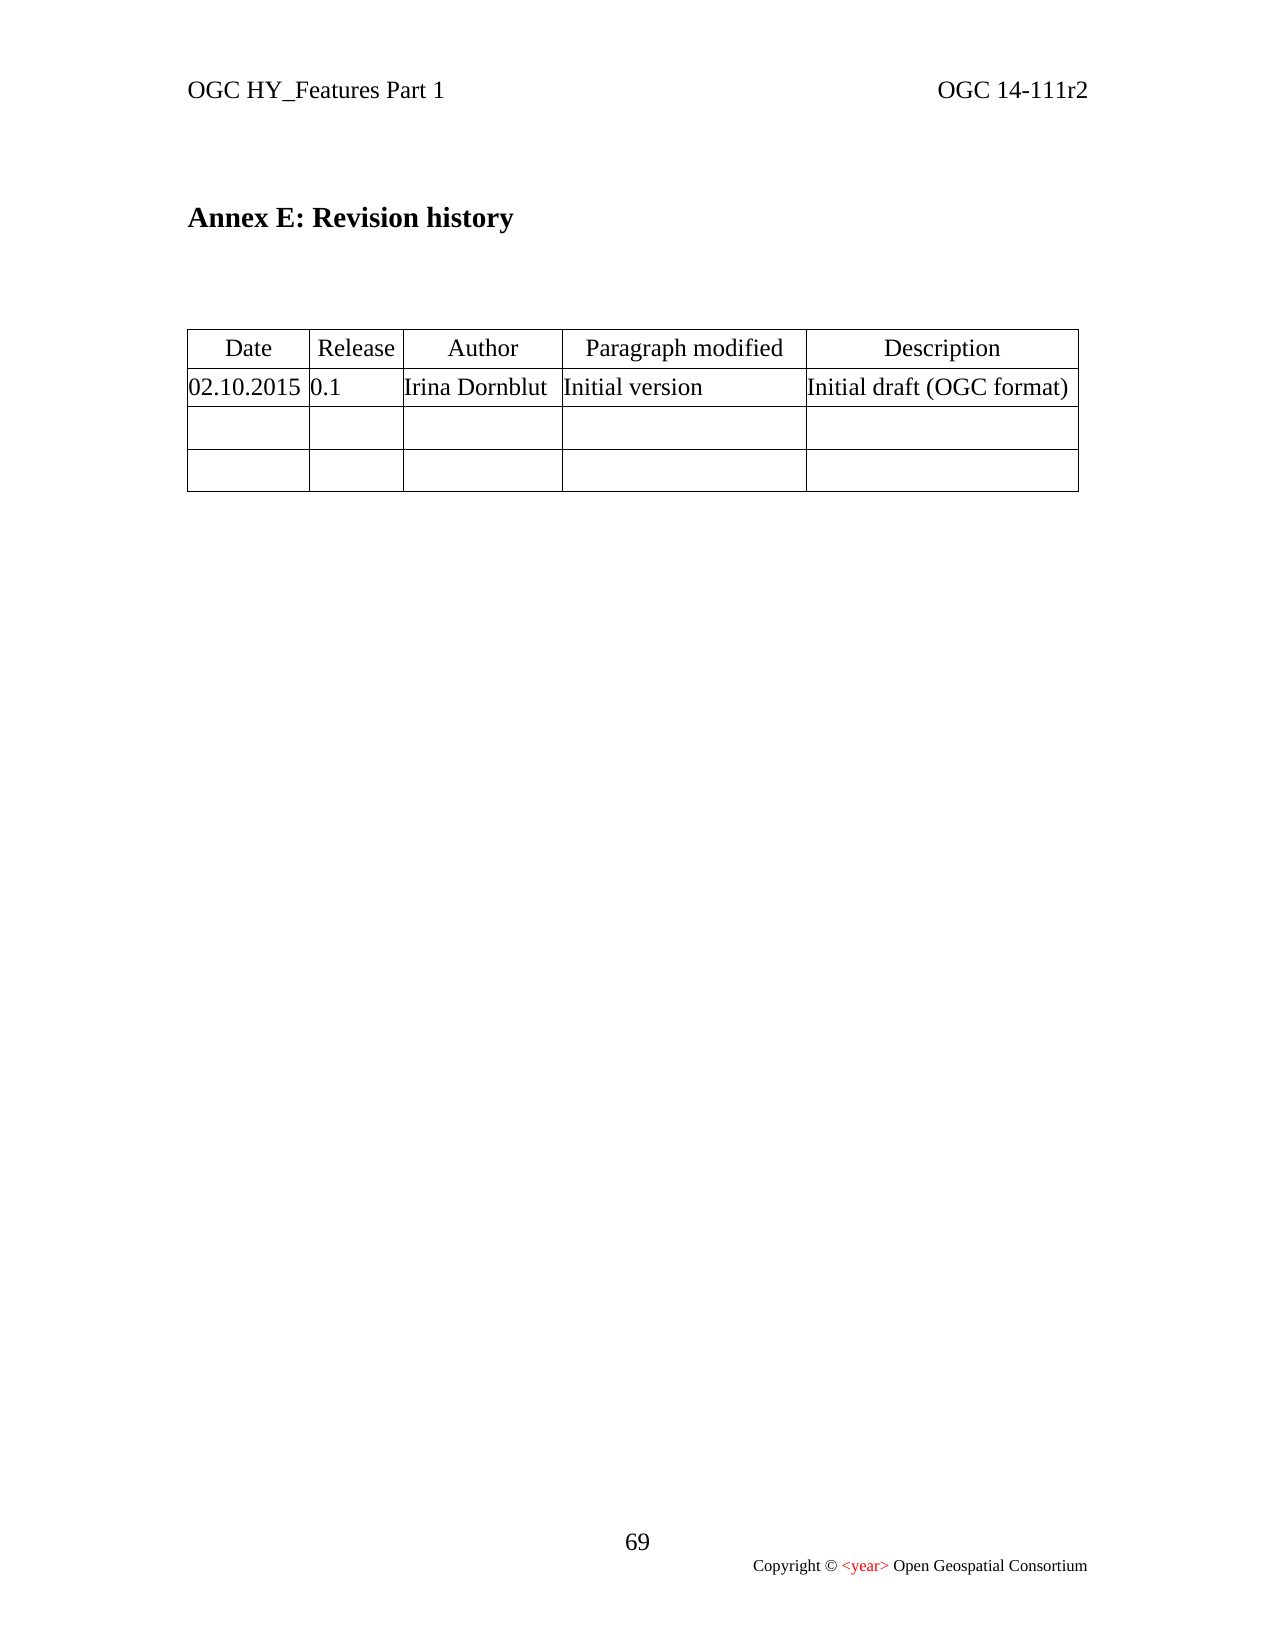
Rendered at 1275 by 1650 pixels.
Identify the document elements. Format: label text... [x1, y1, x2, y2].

table_cell [404, 407, 562, 448]
table_cell [563, 450, 806, 491]
table_header Paragraph modified [563, 330, 806, 368]
table_cell 02.10.2015 [188, 369, 309, 406]
table_cell [404, 450, 562, 491]
table_cell Irina Dornblut [404, 369, 562, 406]
table_cell [807, 450, 1078, 491]
table_cell [188, 450, 309, 491]
table_header Release [310, 330, 403, 368]
table_header Author [404, 330, 562, 368]
table_cell [563, 407, 806, 448]
table_header Date [188, 330, 309, 368]
subtitle Annex E: Revision history [187, 200, 1087, 233]
table_cell [310, 407, 403, 448]
table_cell Initial draft (OGC format) [807, 369, 1078, 406]
table_cell 0.1 [310, 369, 403, 406]
table_cell [310, 450, 403, 491]
table_cell [807, 407, 1078, 448]
table_cell [188, 407, 309, 448]
table_cell Initial version [563, 369, 806, 406]
table_header Description [807, 330, 1078, 368]
